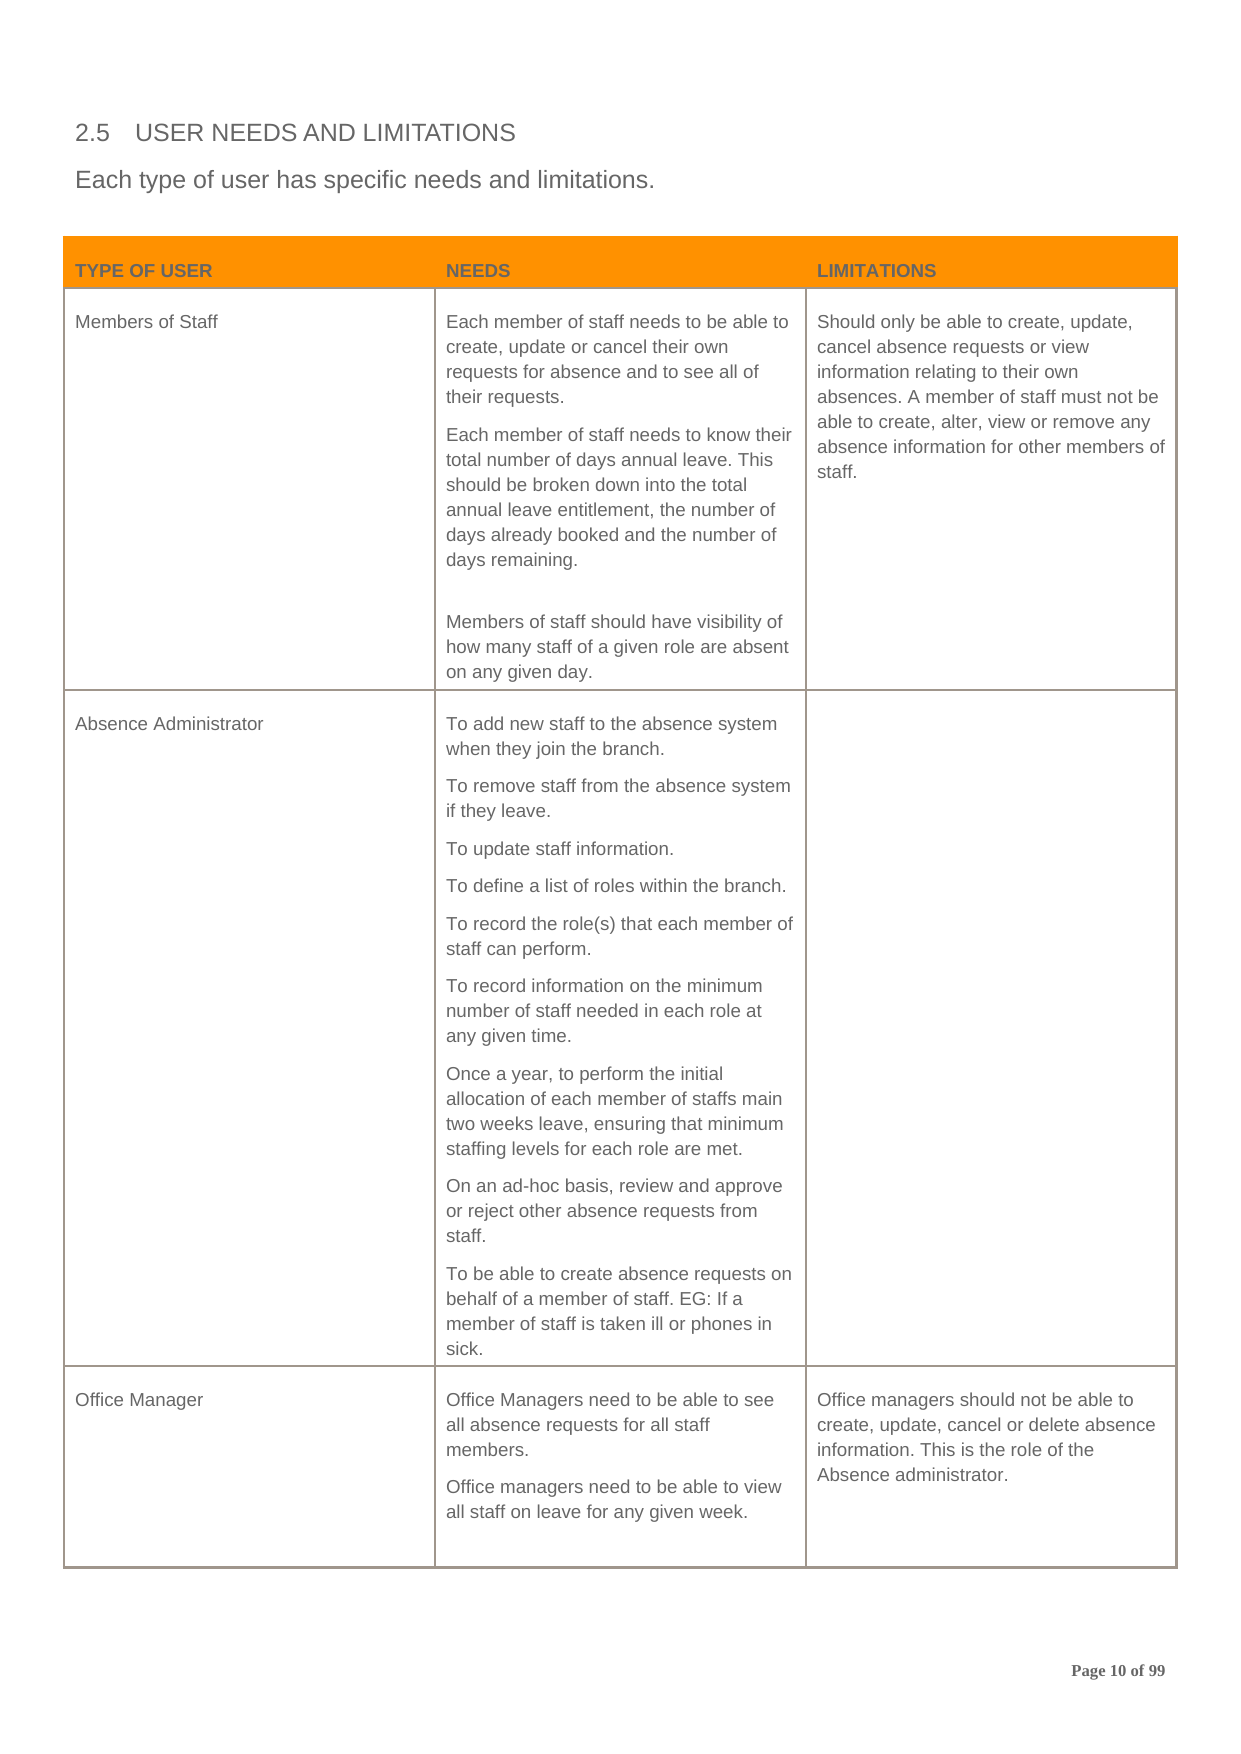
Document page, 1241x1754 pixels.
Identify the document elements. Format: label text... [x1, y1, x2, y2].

subtitle User needs and limitations [75, 118, 1165, 147]
table_cell Office Manager [65, 1367, 434, 1566]
table_cell Office Managers need to be able to see all absence requests for all staff members. Office managers need to be able to view all staff on leave for any given week. [436, 1367, 805, 1566]
table_header Type of user [65, 238, 434, 287]
table_cell [807, 691, 1175, 1365]
text Each type of user has specific needs and limitations. [75, 166, 1165, 194]
table_header Needs [436, 238, 805, 287]
table_cell Office managers should not be able to create, update, cancel or delete absence information. This is the role of the Absence administrator. [807, 1367, 1175, 1566]
table_cell Members of Staff [65, 289, 434, 688]
table_cell Absence Administrator [65, 691, 434, 1365]
table_cell Each member of staff needs to be able to create, update or cancel their own requests for absence and to see all of their requests. Each member of staff needs to know their total number of days annual leave. This should be broken down into the total annual leave entitlement, the number of days already booked and the number of days remaining. Members of staff should have visibility of how many staff of a given role are absent on any given day. [436, 289, 805, 688]
table_header Limitations [807, 238, 1175, 287]
table_cell Should only be able to create, update, cancel absence requests or view information relating to their own absences. A member of staff must not be able to create, alter, view or remove any absence information for other members of staff. [807, 289, 1175, 688]
table_cell To add new staff to the absence system when they join the branch. To remove staff from the absence system if they leave. To update staff information. To define a list of roles within the branch. To record the role(s) that each member of staff can perform. To record information on the minimum number of staff needed in each role at any given time. Once a year, to perform the initial allocation of each member of staffs main two weeks leave, ensuring that minimum staffing levels for each role are met. On an ad-hoc basis, review and approve or reject other absence requests from staff. To be able to create absence requests on behalf of a member of staff. EG: If a member of staff is taken ill or phones in sick. [436, 691, 805, 1365]
